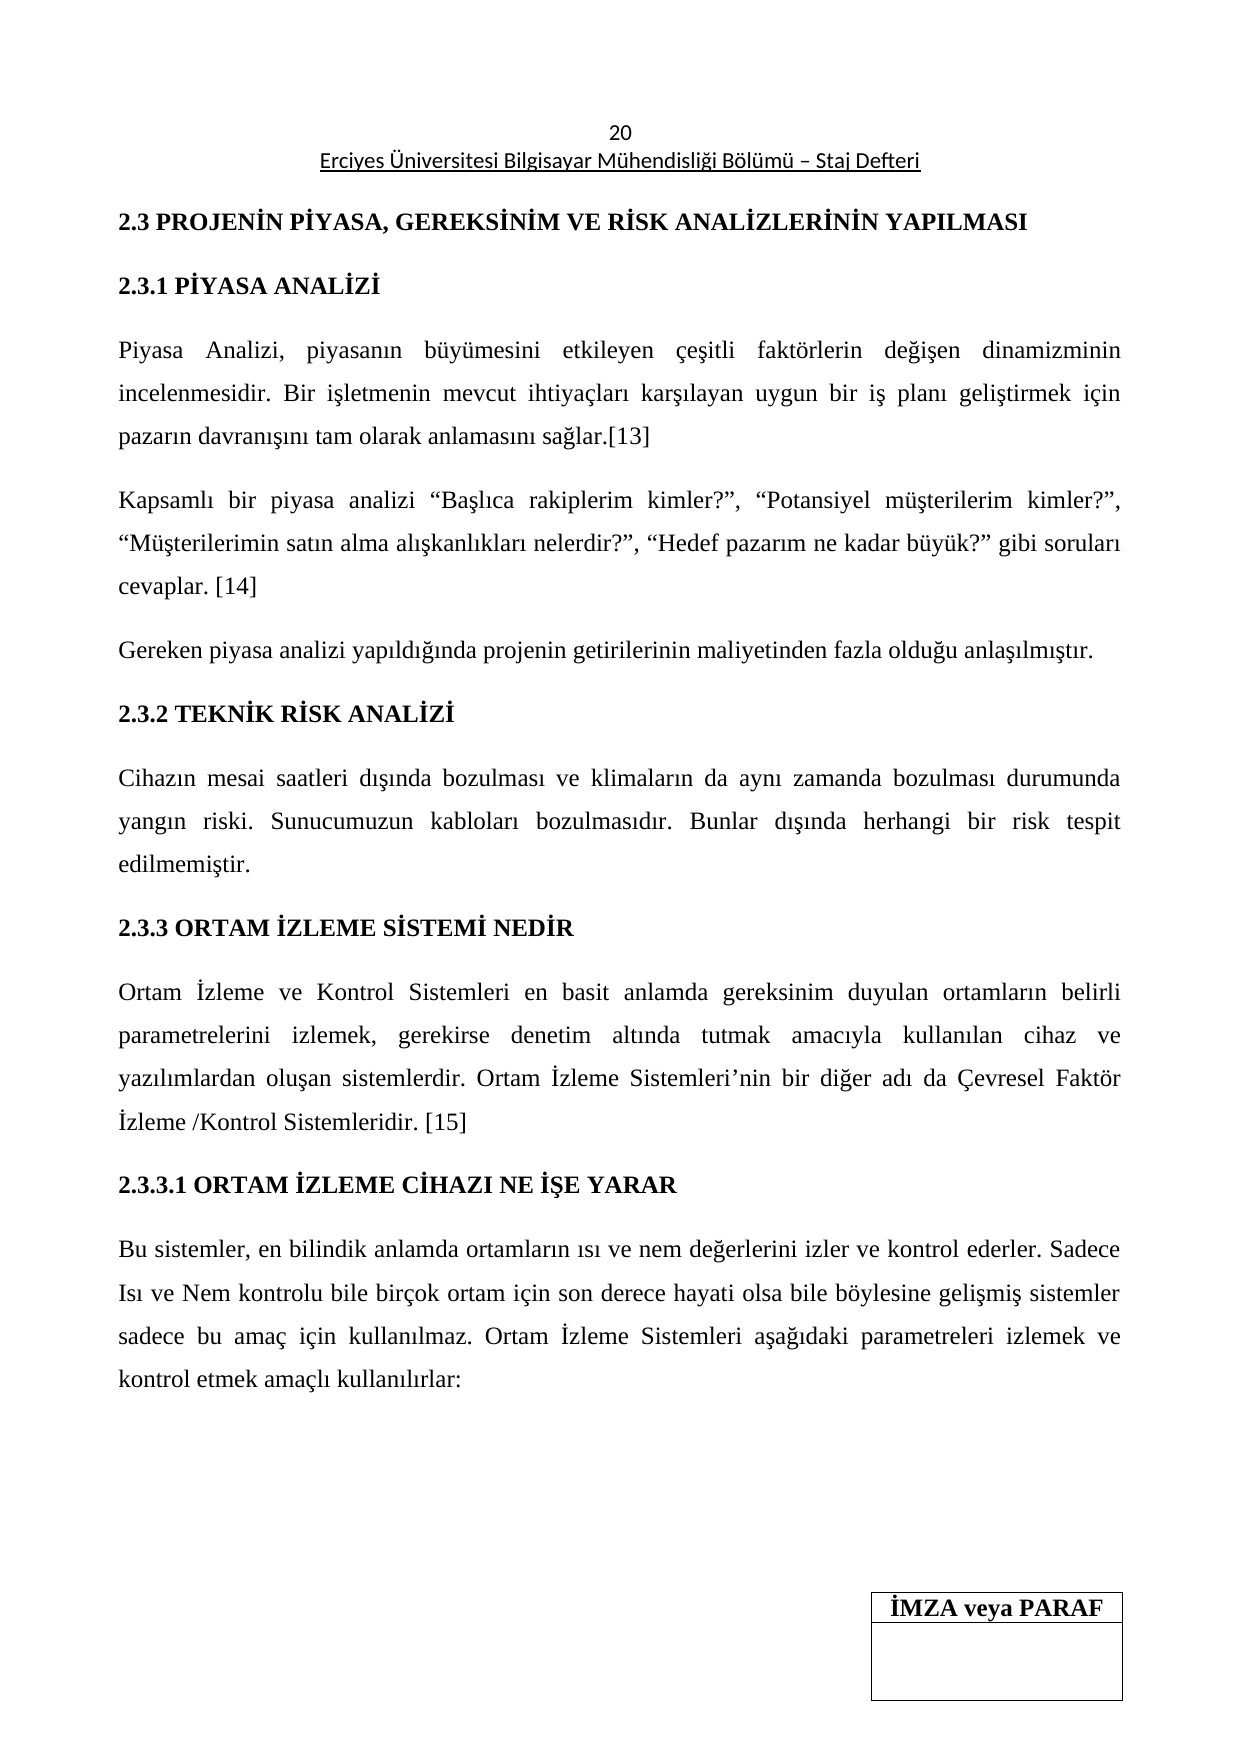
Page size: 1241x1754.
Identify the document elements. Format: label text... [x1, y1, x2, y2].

text 2.3.1 PİYASA ANALİZİ [118, 271, 1122, 299]
text Cihazın mesai saatleri dışında bozulması ve klimaların da aynı zamanda bozulması durumunda yangın riski. Sunucumuzun kabloları bozulmasıdır. Bunlar dışında herhangi bir risk tespit edilmemiştir. [118, 763, 1122, 878]
text Gereken piyasa analizi yapıldığında projenin getirilerinin maliyetinden fazla olduğu anlaşılmıştır. [118, 635, 1122, 664]
text Kapsamlı bir piyasa analizi “Başlıca rakiplerim kimler?”, “Potansiyel müşterilerim kimler?”, “Müşterilerimin satın alma alışkanlıkları nelerdir?”, “Hedef pazarım ne kadar büyük?” gibi soruları cevaplar. [14] [118, 485, 1122, 600]
text 2.3 PROJENİN PİYASA, GEREKSİNİM VE RİSK ANALİZLERİNİN YAPILMASI [118, 207, 1122, 236]
text Piyasa Analizi, piyasanın büyümesini etkileyen çeşitli faktörlerin değişen dinamizminin incelenmesidir. Bir işletmenin mevcut ihtiyaçları karşılayan uygun bir iş planı geliştirmek için pazarın davranışını tam olarak anlamasını sağlar.[13] [118, 335, 1122, 450]
text Ortam İzleme ve Kontrol Sistemleri en basit anlamda gereksinim duyulan ortamların belirli parametrelerini izlemek, gerekirse denetim altında tutmak amacıyla kullanılan cihaz ve yazılımlardan oluşan sistemlerdir. Ortam İzleme Sistemleri’nin bir diğer adı da Çevresel Faktör İzleme /Kontrol Sistemleridir. [15] [118, 977, 1122, 1135]
text 2.3.3.1 ORTAM İZLEME CİHAZI NE İŞE YARAR [118, 1171, 1122, 1199]
text 2.3.2 TEKNİK RİSK ANALİZİ [118, 699, 1122, 728]
text 2.3.3 ORTAM İZLEME SİSTEMİ NEDİR [118, 913, 1122, 942]
text Bu sistemler, en bilindik anlamda ortamların ısı ve nem değerlerini izler ve kontrol ederler. Sadece Isı ve Nem kontrolu bile birçok ortam için son derece hayati olsa bile böylesine gelişmiş sistemler sadece bu amaç için kullanılmaz. Ortam İzleme Sistemleri aşağıdaki parametreleri izlemek ve kontrol etmek amaçlı kullanılırlar: [118, 1234, 1122, 1393]
